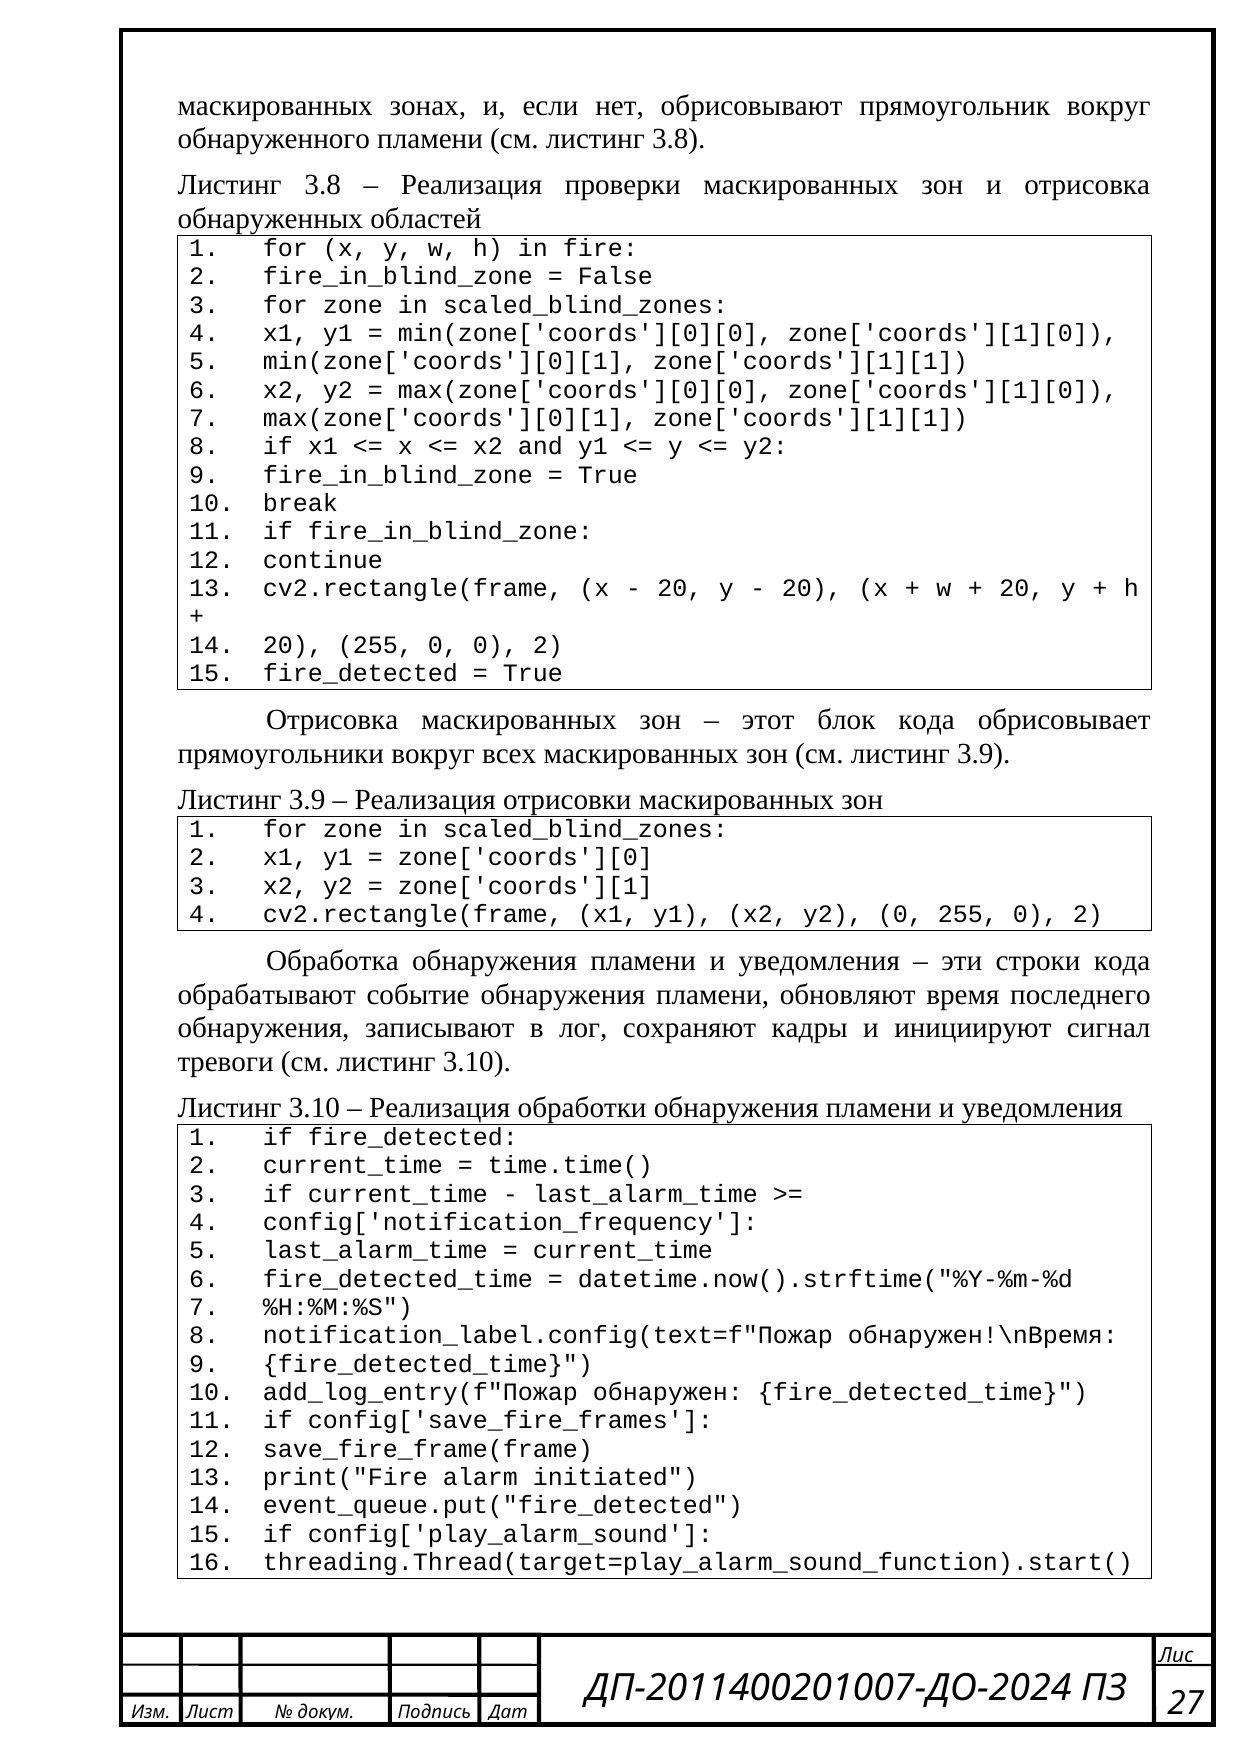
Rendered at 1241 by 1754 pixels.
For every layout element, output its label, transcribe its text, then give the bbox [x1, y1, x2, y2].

text Листинг 3.8 – Реализация проверки маскированных зон и отрисовка обнаруженных областей [177, 167, 1152, 234]
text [177, 88, 1152, 155]
text Обработка обнаружения пламени и уведомления – эти строки кода обрабатывают событие обнаружения пламени, обновляют время последнего обнаружения, записывают в лог, сохраняют кадры и инициируют сигнал тревоги (см. листинг 3.10). [177, 943, 1152, 1078]
table_header for (x, y, w, h) in fire: fire_in_blind_zone = False for zone in scaled_blind_zones: x1, y1 = min(zone['coords'][0][0], zone['coords'][1][0]), min(zone['coords'][0][1], zone['coords'][1][1]) x2, y2 = max(zone['coords'][0][0], zone['coords'][1][0]), max(zone['coords'][0][1], zone['coords'][1][1]) if x1 <= x <= x2 and y1 <= y <= y2: fire_in_blind_zone = True break if fire_in_blind_zone: continue cv2.rectangle(frame, (x - 20, y - 20), (x + w + 20, y + h + 20), (255, 0, 0), 2) fire_detected = True [178, 236, 1151, 689]
text Листинг 3.9 – Реализация отрисовки маскированных зон [177, 782, 1152, 816]
text Листинг 3.10 – Реализация обработки обнаружения пламени и уведомления [177, 1090, 1152, 1124]
table_header for zone in scaled_blind_zones: x1, y1 = zone['coords'][0] x2, y2 = zone['coords'][1] cv2.rectangle(frame, (x1, y1), (x2, y2), (0, 255, 0), 2) [178, 817, 1151, 930]
text Отрисовка маскированных зон – этот блок кода обрисовывает прямоугольники вокруг всех маскированных зон (см. листинг 3.9). [177, 702, 1152, 769]
table_header if fire_detected: current_time = time.time() if current_time - last_alarm_time >= config['notification_frequency']: last_alarm_time = current_time fire_detected_time = datetime.now().strftime("%Y-%m-%d %H:%M:%S") notification_label.config(text=f"Пожар обнаружен!\nВремя: {fire_detected_time}") add_log_entry(f"Пожар обнаружен: {fire_detected_time}") if config['save_fire_frames']: save_fire_frame(frame) print("Fire alarm initiated") event_queue.put("fire_detected") if config['play_alarm_sound']: threading.Thread(target=play_alarm_sound_function).start() [178, 1125, 1151, 1578]
